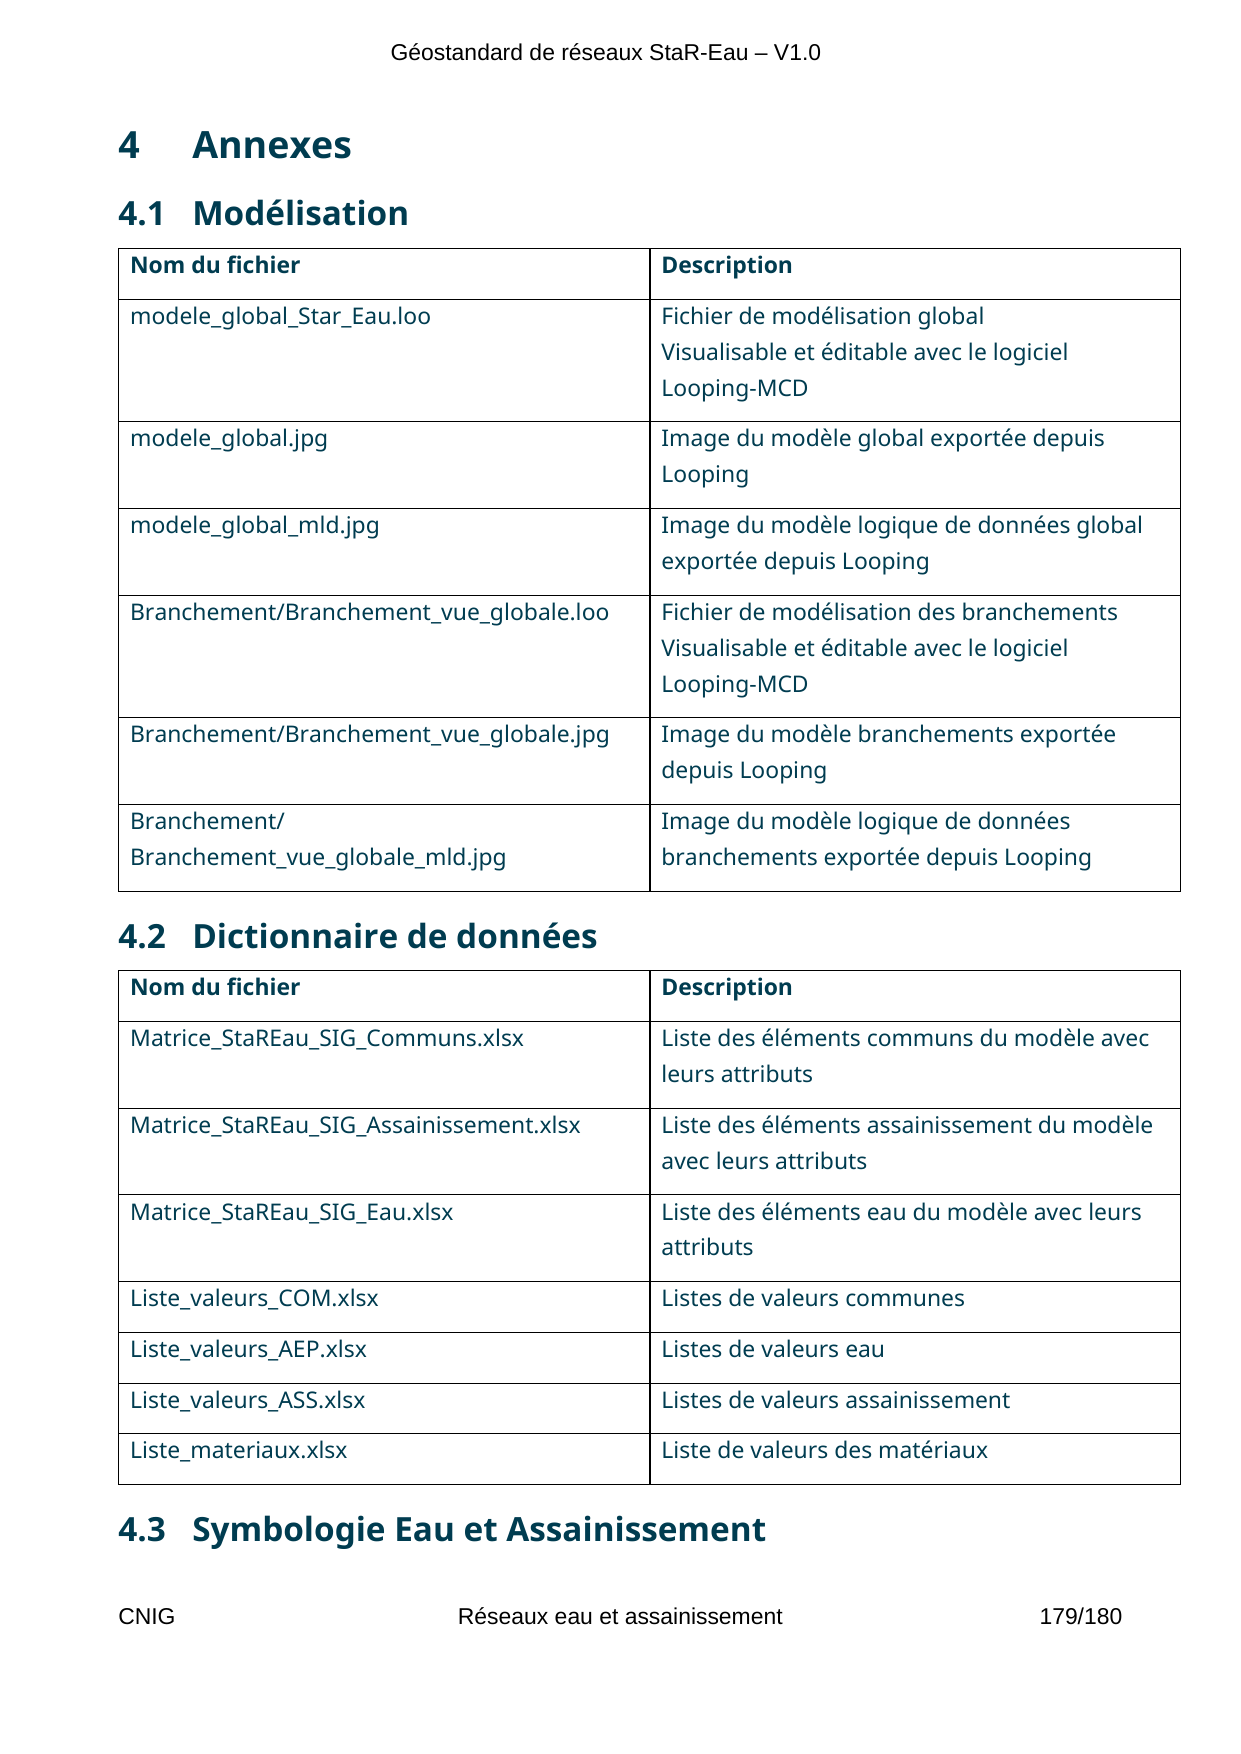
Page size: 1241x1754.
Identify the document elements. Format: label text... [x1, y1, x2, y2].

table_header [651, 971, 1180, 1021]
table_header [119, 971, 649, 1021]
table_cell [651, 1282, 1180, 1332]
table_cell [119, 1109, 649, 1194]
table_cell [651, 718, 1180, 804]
subtitle Dictionnaire de données [118, 912, 1181, 958]
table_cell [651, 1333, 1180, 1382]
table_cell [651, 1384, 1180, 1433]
subtitle Symbologie Eau et Assainissement [118, 1506, 1181, 1551]
subtitle Modélisation [118, 190, 1181, 235]
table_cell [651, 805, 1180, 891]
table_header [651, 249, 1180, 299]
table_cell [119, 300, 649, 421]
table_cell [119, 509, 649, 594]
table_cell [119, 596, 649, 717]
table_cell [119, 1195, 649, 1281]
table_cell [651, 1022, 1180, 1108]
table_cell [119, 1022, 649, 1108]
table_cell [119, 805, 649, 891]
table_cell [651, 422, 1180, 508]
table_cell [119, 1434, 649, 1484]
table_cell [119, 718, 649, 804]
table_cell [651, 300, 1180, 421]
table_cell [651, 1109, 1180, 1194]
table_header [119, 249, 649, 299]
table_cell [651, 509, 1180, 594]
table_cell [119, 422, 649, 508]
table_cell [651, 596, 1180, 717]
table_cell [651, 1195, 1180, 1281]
subtitle Annexes [118, 118, 1181, 169]
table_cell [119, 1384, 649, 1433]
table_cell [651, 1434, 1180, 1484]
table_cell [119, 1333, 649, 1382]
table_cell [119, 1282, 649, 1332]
